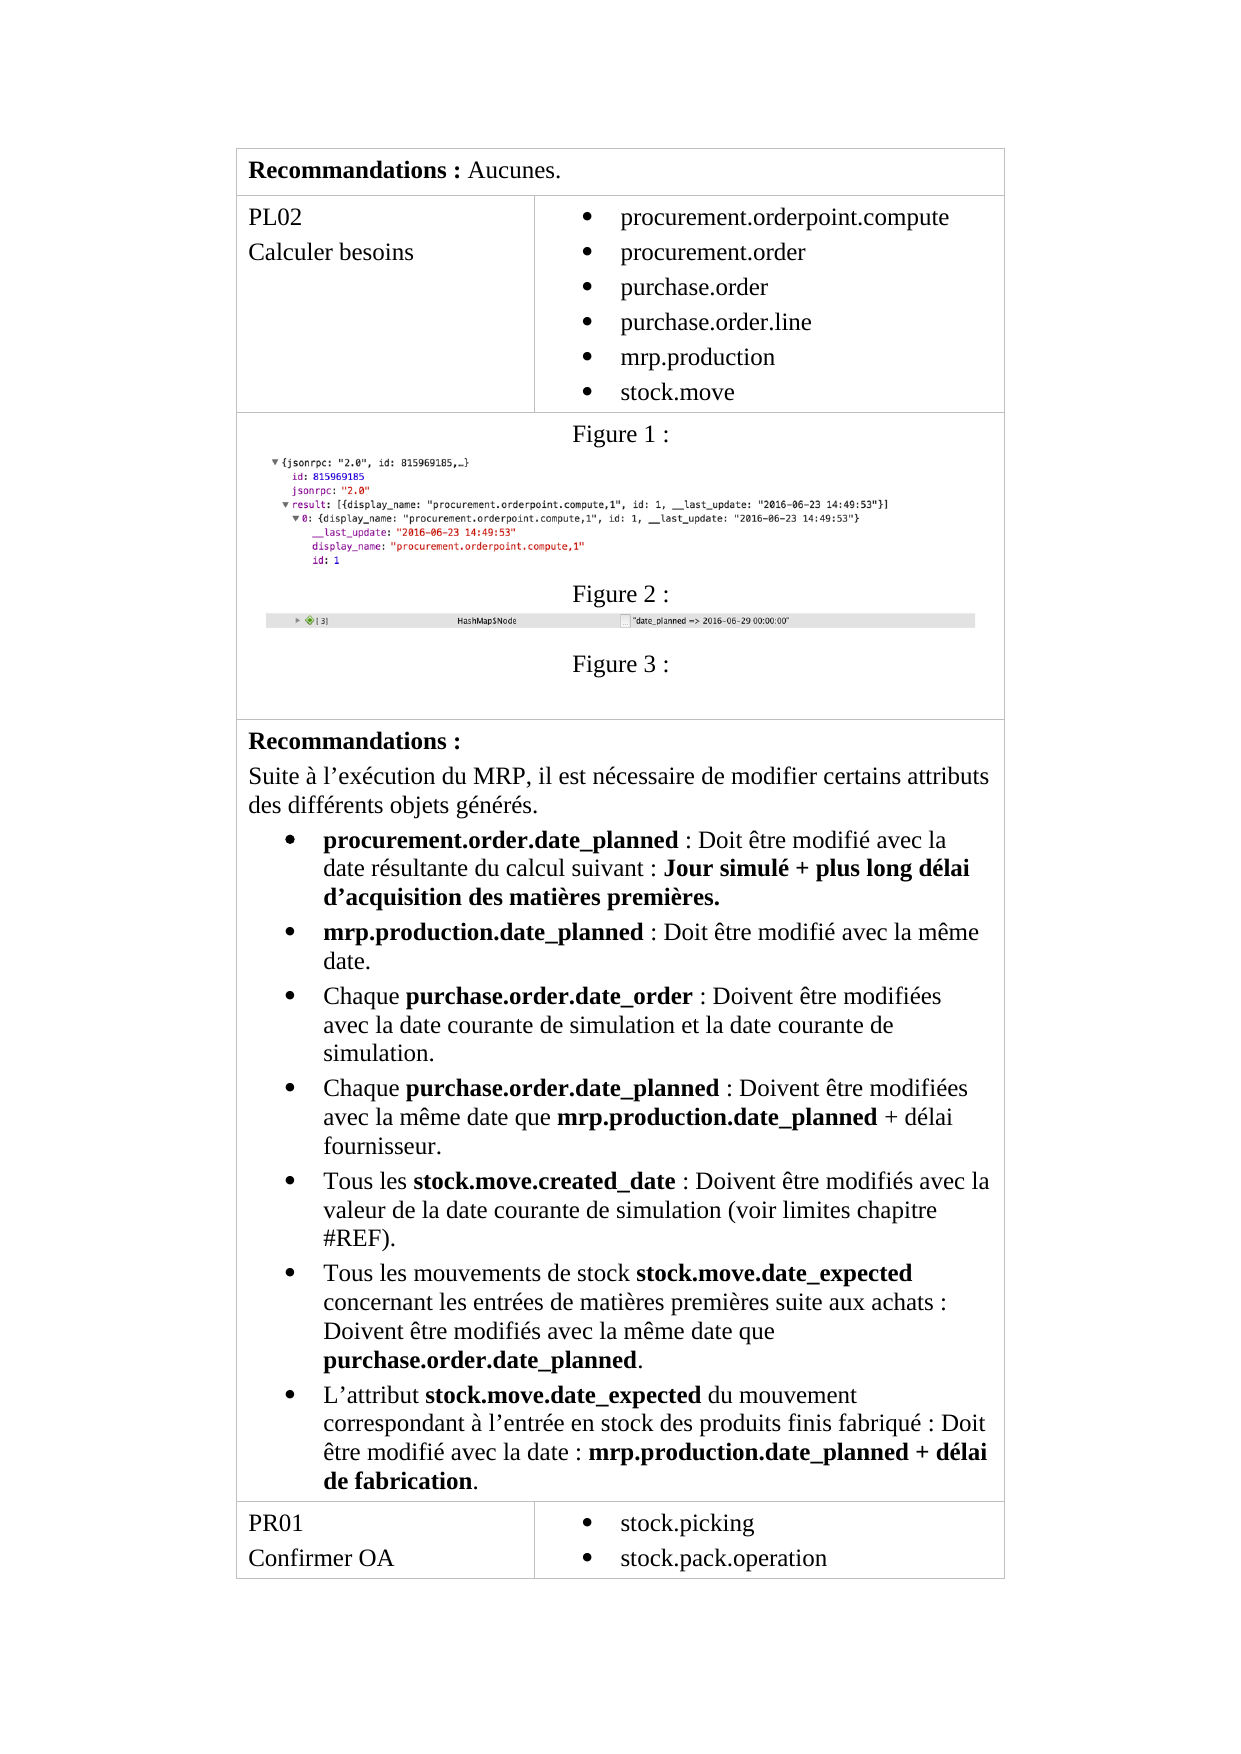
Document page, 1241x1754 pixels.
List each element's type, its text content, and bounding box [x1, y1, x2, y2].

table_cell PR01 Confirmer OA [237, 1502, 534, 1578]
table_cell procurement.orderpoint.compute procurement.order purchase.order purchase.order.line mrp.production stock.move [535, 196, 1004, 412]
table_cell stock.picking stock.pack.operation [535, 1502, 1004, 1578]
table_cell Figure 1 : Figure 2 : Figure 3 : [237, 413, 1004, 719]
table_cell PL02 Calculer besoins [237, 196, 534, 412]
table_cell Recommandations : Suite à l’exécution du MRP, il est nécessaire de modifier certains attributs des différents objets générés. procurement.order.date_planned : Doit être modifié avec la date résultante du calcul suivant : Jour simulé + plus long délai d’acquisition des matières premières. mrp.production.date_planned : Doit être modifié avec la même date. Chaque purchase.order.date_order : Doivent être modifiées avec la date courante de simulation et la date courante de simulation. Chaque purchase.order.date_planned : Doivent être modifiées avec la même date que mrp.production.date_planned + délai fournisseur. Tous les stock.move.created_date : Doivent être modifiés avec la valeur de la date courante de simulation (voir limites chapitre #REF). Tous les mouvements de stock stock.move.date_expected concernant les entrées de matières premières suite aux achats : Doivent être modifiés avec la même date que purchase.order.date_planned. L’attribut stock.move.date_expected du mouvement correspondant à l’entrée en stock des produits finis fabriqué : Doit être modifié avec la date : mrp.production.date_planned + délai de fabrication. [237, 720, 1004, 1501]
picture [266, 613, 976, 628]
picture [266, 454, 975, 573]
table_cell Recommandations : Aucunes. [237, 149, 1004, 195]
